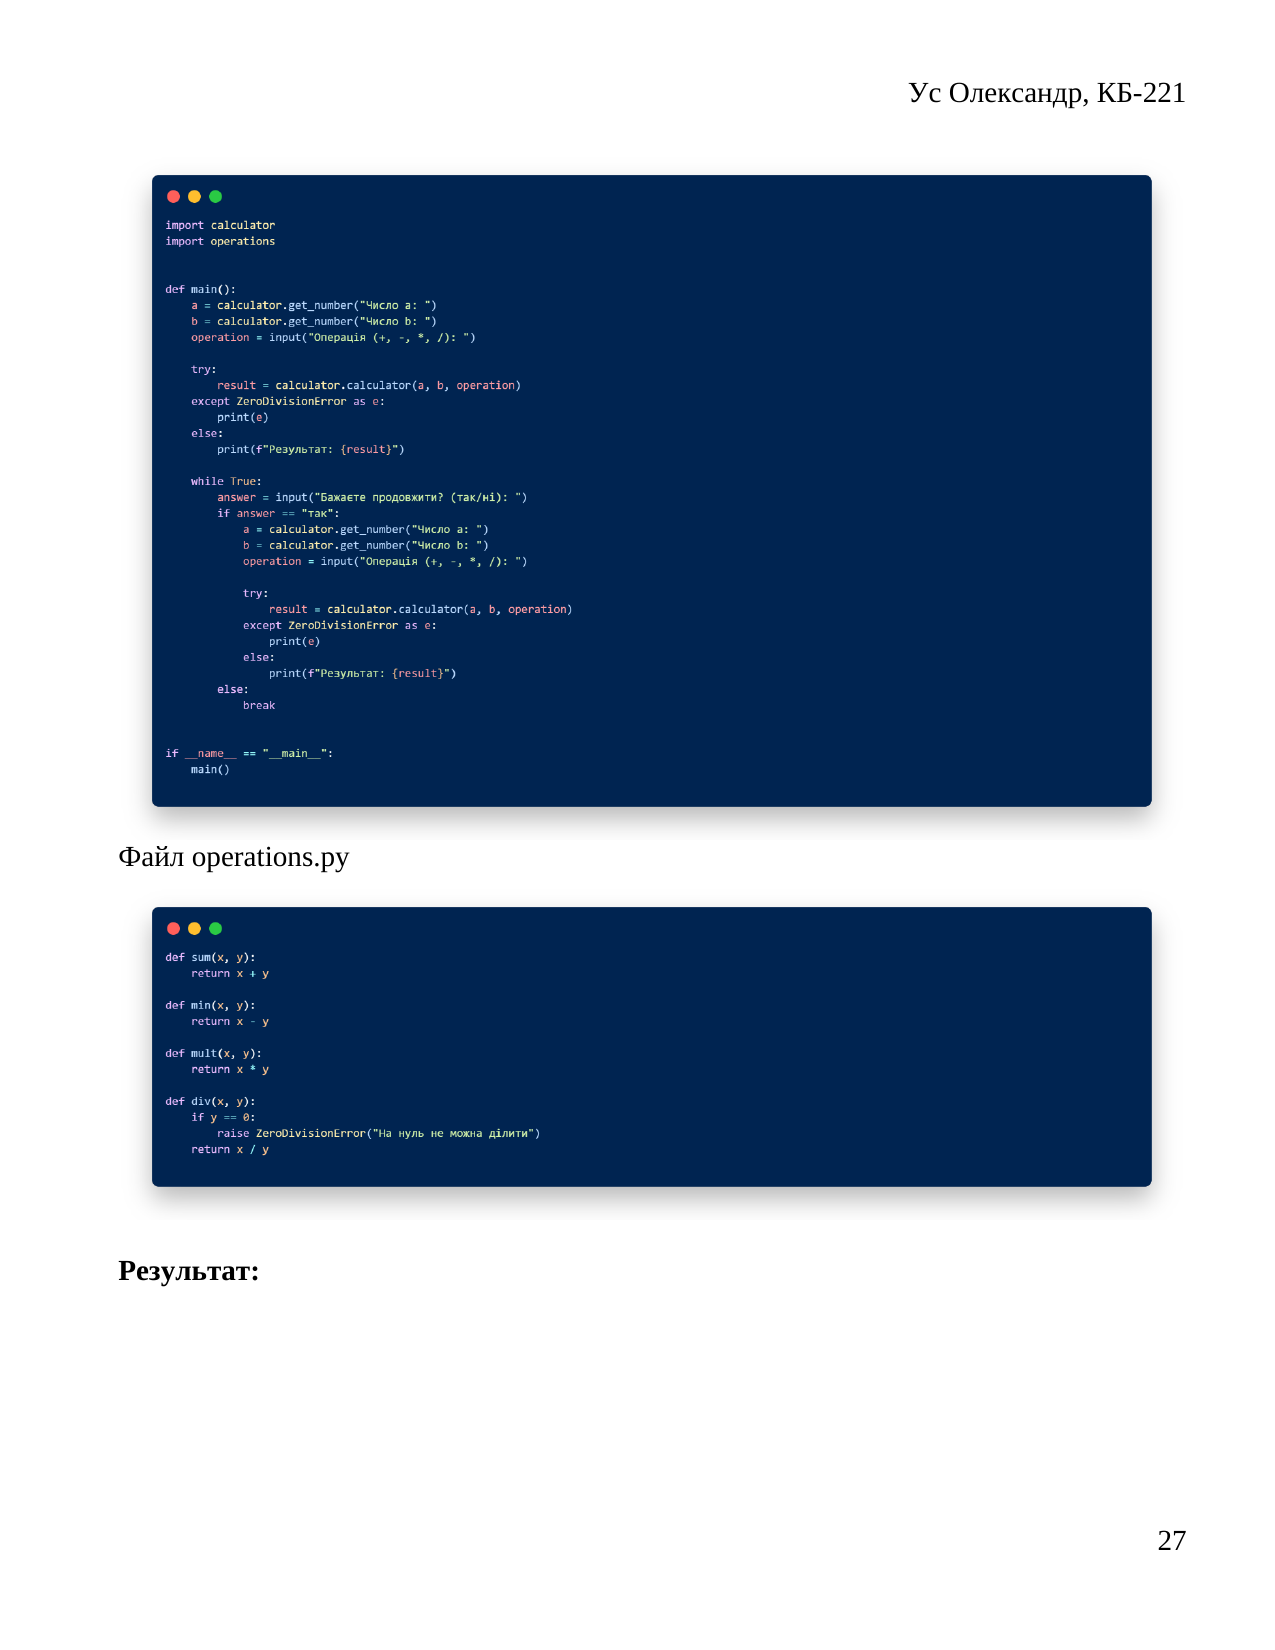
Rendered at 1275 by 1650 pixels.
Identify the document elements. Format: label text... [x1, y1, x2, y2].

picture [118, 142, 1185, 840]
text Результат: [118, 1253, 1186, 1286]
picture [118, 873, 1185, 1220]
text Файл operations.py [118, 839, 1186, 873]
